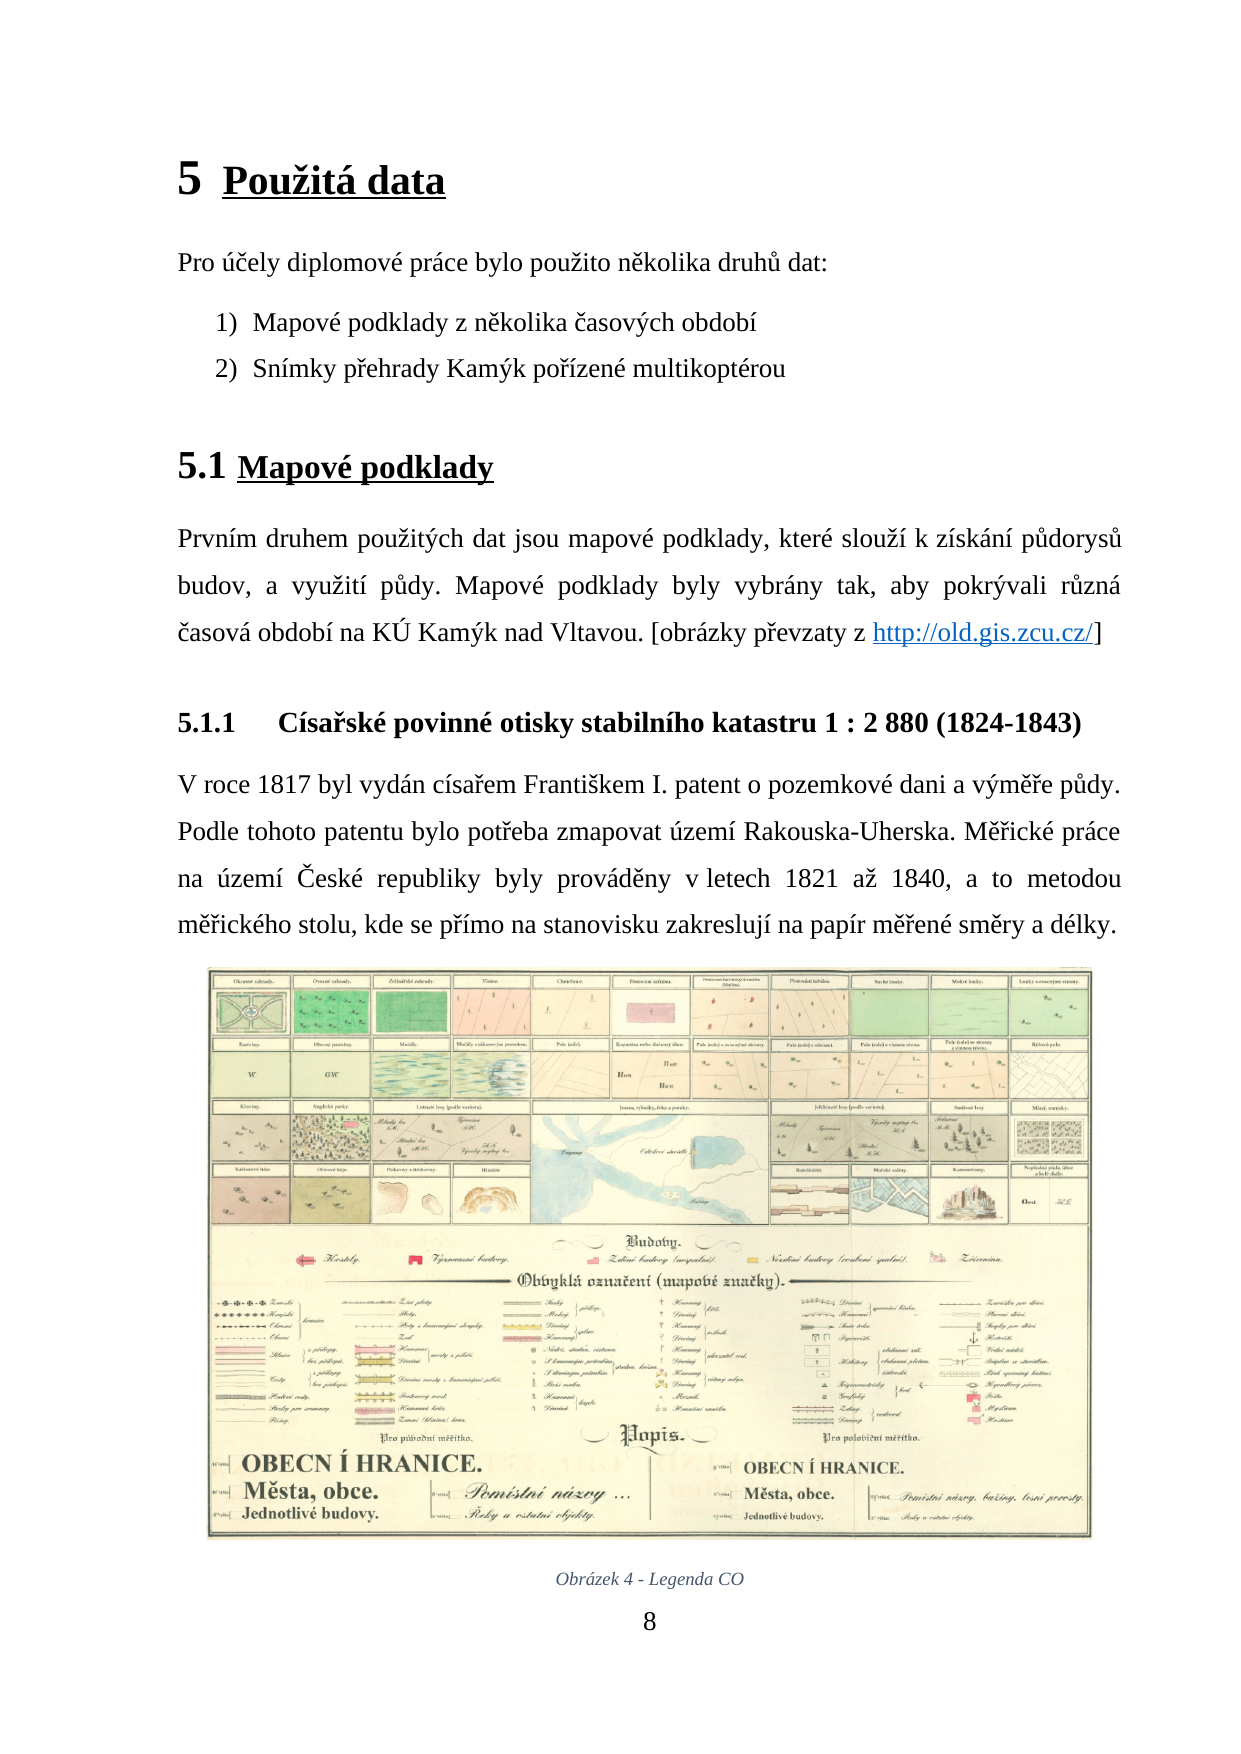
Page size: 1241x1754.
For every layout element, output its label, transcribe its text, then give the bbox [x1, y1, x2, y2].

subtitle Císařské povinné otisky stabilního katastru 1 : 2 880 (1824-1843) [177, 706, 1122, 739]
list Mapové podklady z několika časových období [215, 306, 1122, 337]
picture [206, 967, 1093, 1540]
subtitle Mapové podklady [177, 442, 1122, 487]
text Obrázek 4 - Legenda CO [177, 1567, 1122, 1589]
subtitle Použitá data [177, 148, 1122, 205]
text Pro účely diplomové práce bylo použito několika druhů dat: [177, 246, 1122, 278]
text V roce 1817 byl vydán císařem Františkem I. patent o pozemkové dani a výměře půdy. Podle tohoto patentu bylo potřeba zmapovat území Rakouska-Uherska. Měřické práce na území České republiky byly prováděny v letech 1821 až 1840, a to metodou měřického stolu, kde se přímo na stanovisku zakreslují na papír měřené směry a délky. [177, 768, 1122, 939]
text Prvním druhem použitých dat jsou mapové podklady, které slouží k získání půdorysů budov, a využití půdy. Mapové podklady byly vybrány tak, aby pokrývali různá časová období na KÚ Kamýk nad Vltavou. [obrázky převzaty z http://old.gis.zcu.cz/] [177, 523, 1122, 647]
list Snímky přehrady Kamýk pořízené multikoptérou [215, 352, 1122, 383]
